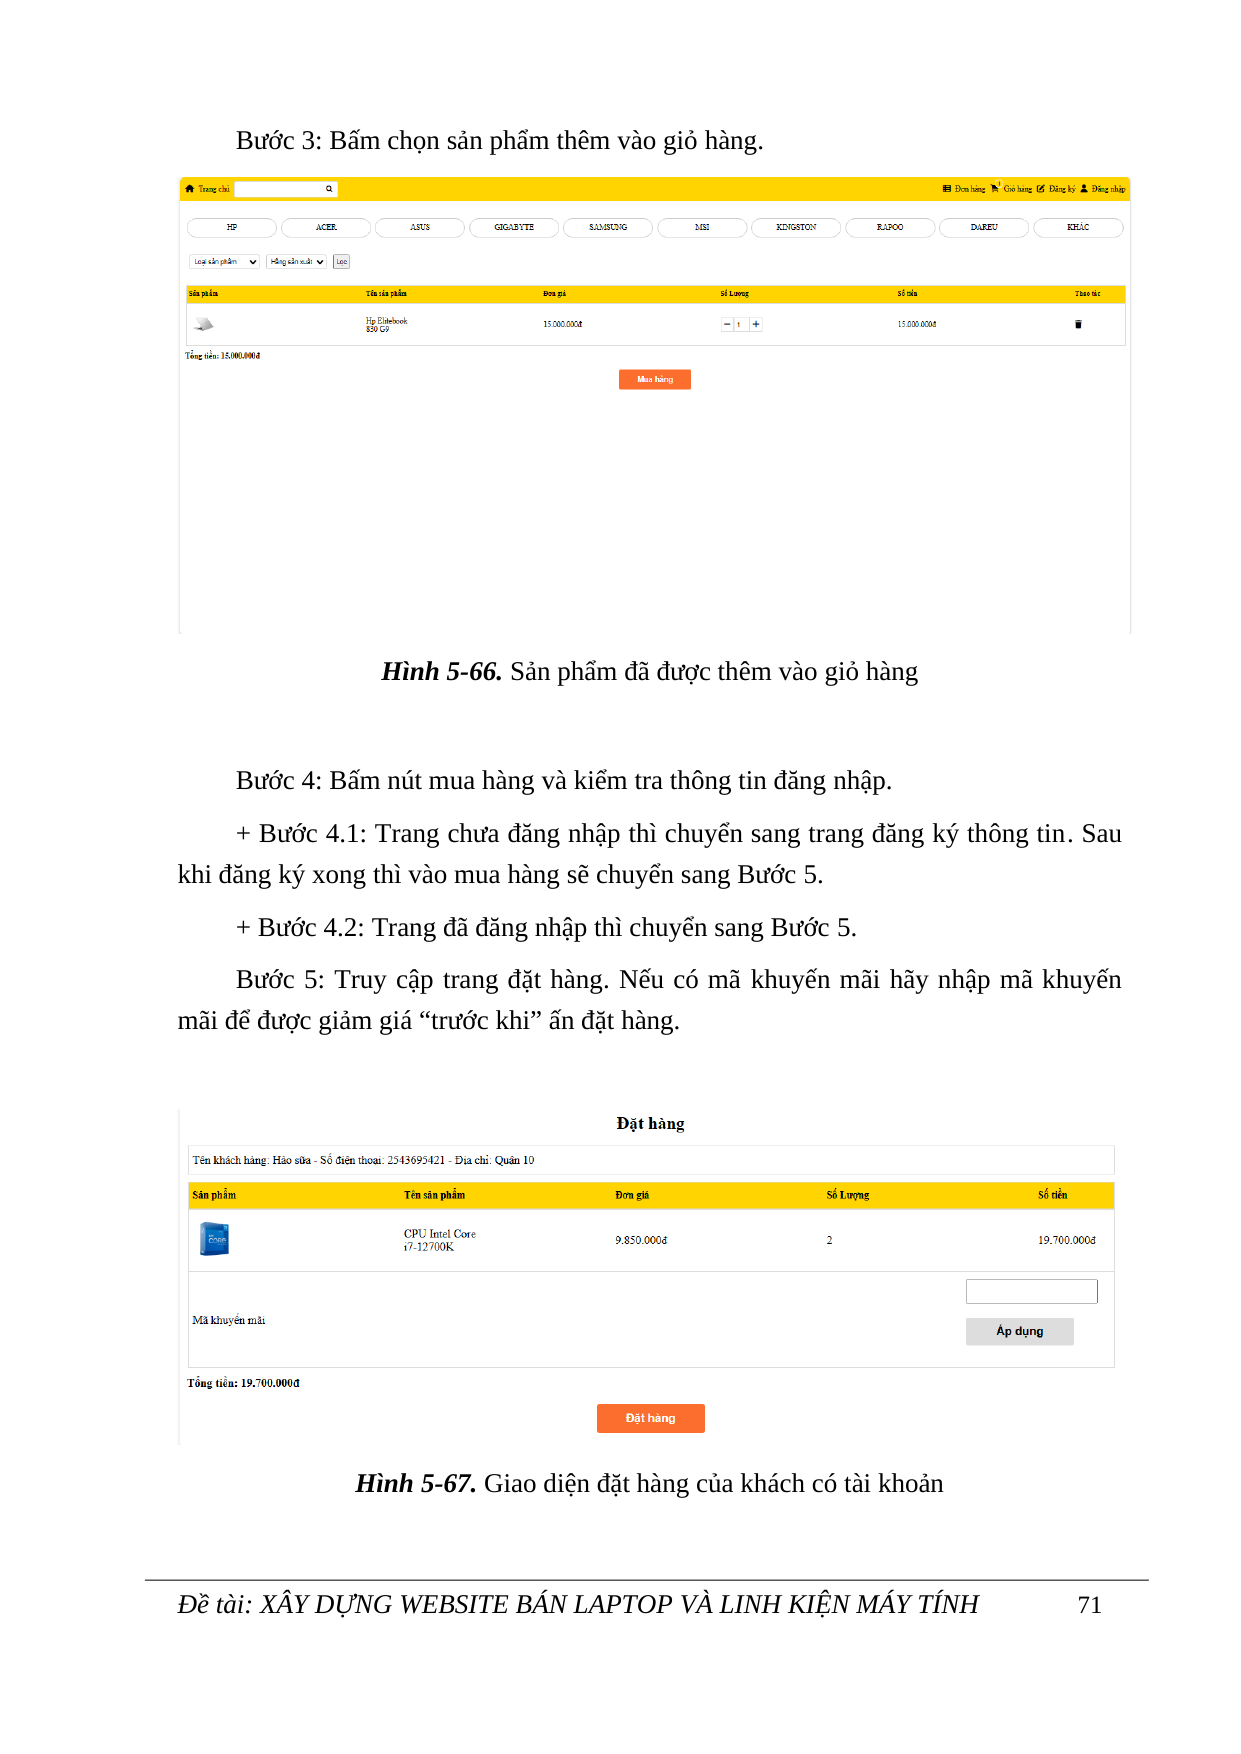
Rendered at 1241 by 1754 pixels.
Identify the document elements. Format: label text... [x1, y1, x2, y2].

text Bước 5: Truy cập trang đặt hàng. Nếu có mã khuyến mãi hãy nhập mã khuyến mãi để được giảm giá “trước khi” ấn đặt hàng. [177, 963, 1122, 1035]
text Bước 3: Bấm chọn sản phẩm thêm vào giỏ hàng. [177, 124, 1122, 156]
text Bước 4: Bấm nút mua hàng và kiểm tra thông tin đăng nhập. [177, 764, 1122, 796]
text + Bước 4.2: Trang đã đăng nhập thì chuyển sang Bước 5. [177, 911, 1122, 942]
text + Bước 4.1: Trang chưa đăng nhập thì chuyển sang trang đăng ký thông tin. Sau khi đăng ký xong thì vào mua hàng sẽ chuyển sang Bước 5. [177, 817, 1122, 889]
picture [177, 177, 1132, 634]
picture [177, 1109, 1123, 1445]
